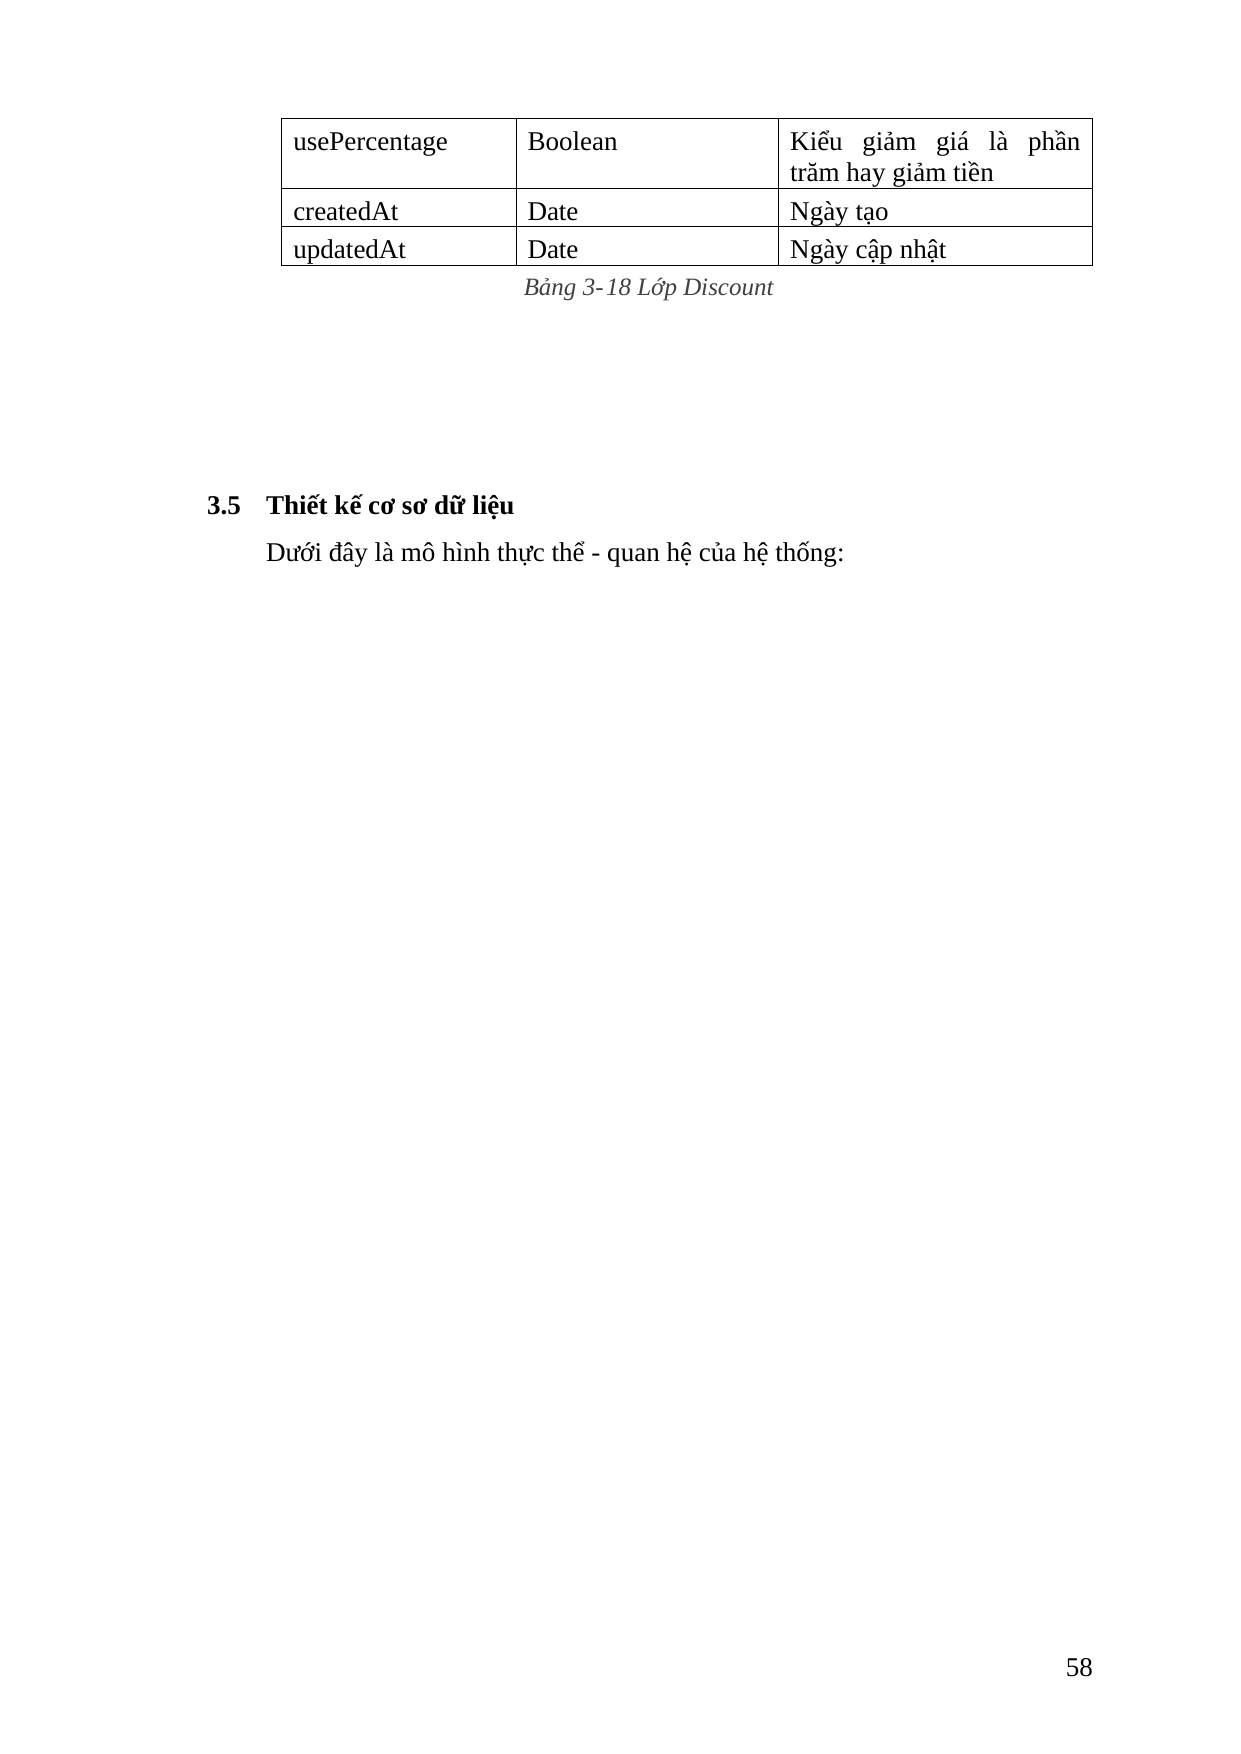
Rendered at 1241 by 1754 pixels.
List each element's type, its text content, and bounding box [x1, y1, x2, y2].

table_cell Ngày cập nhật [779, 227, 1092, 264]
table_cell Ngày tạo [779, 189, 1092, 226]
table_cell updatedAt [282, 227, 516, 264]
text Dưới đây là mô hình thực thể - quan hệ của hệ thống: [207, 536, 1092, 567]
table_cell Date [517, 189, 778, 226]
text Bảng 3-18 Lớp Discount [207, 272, 1092, 301]
subtitle Thiết kế cơ sơ dữ liệu [207, 489, 1092, 521]
table_cell Date [517, 227, 778, 264]
table_cell Kiểu giảm giá là phần trăm hay giảm tiền [779, 119, 1092, 188]
table_cell Boolean [517, 119, 778, 188]
table_cell createdAt [282, 189, 516, 226]
table_cell usePercentage [282, 119, 516, 188]
